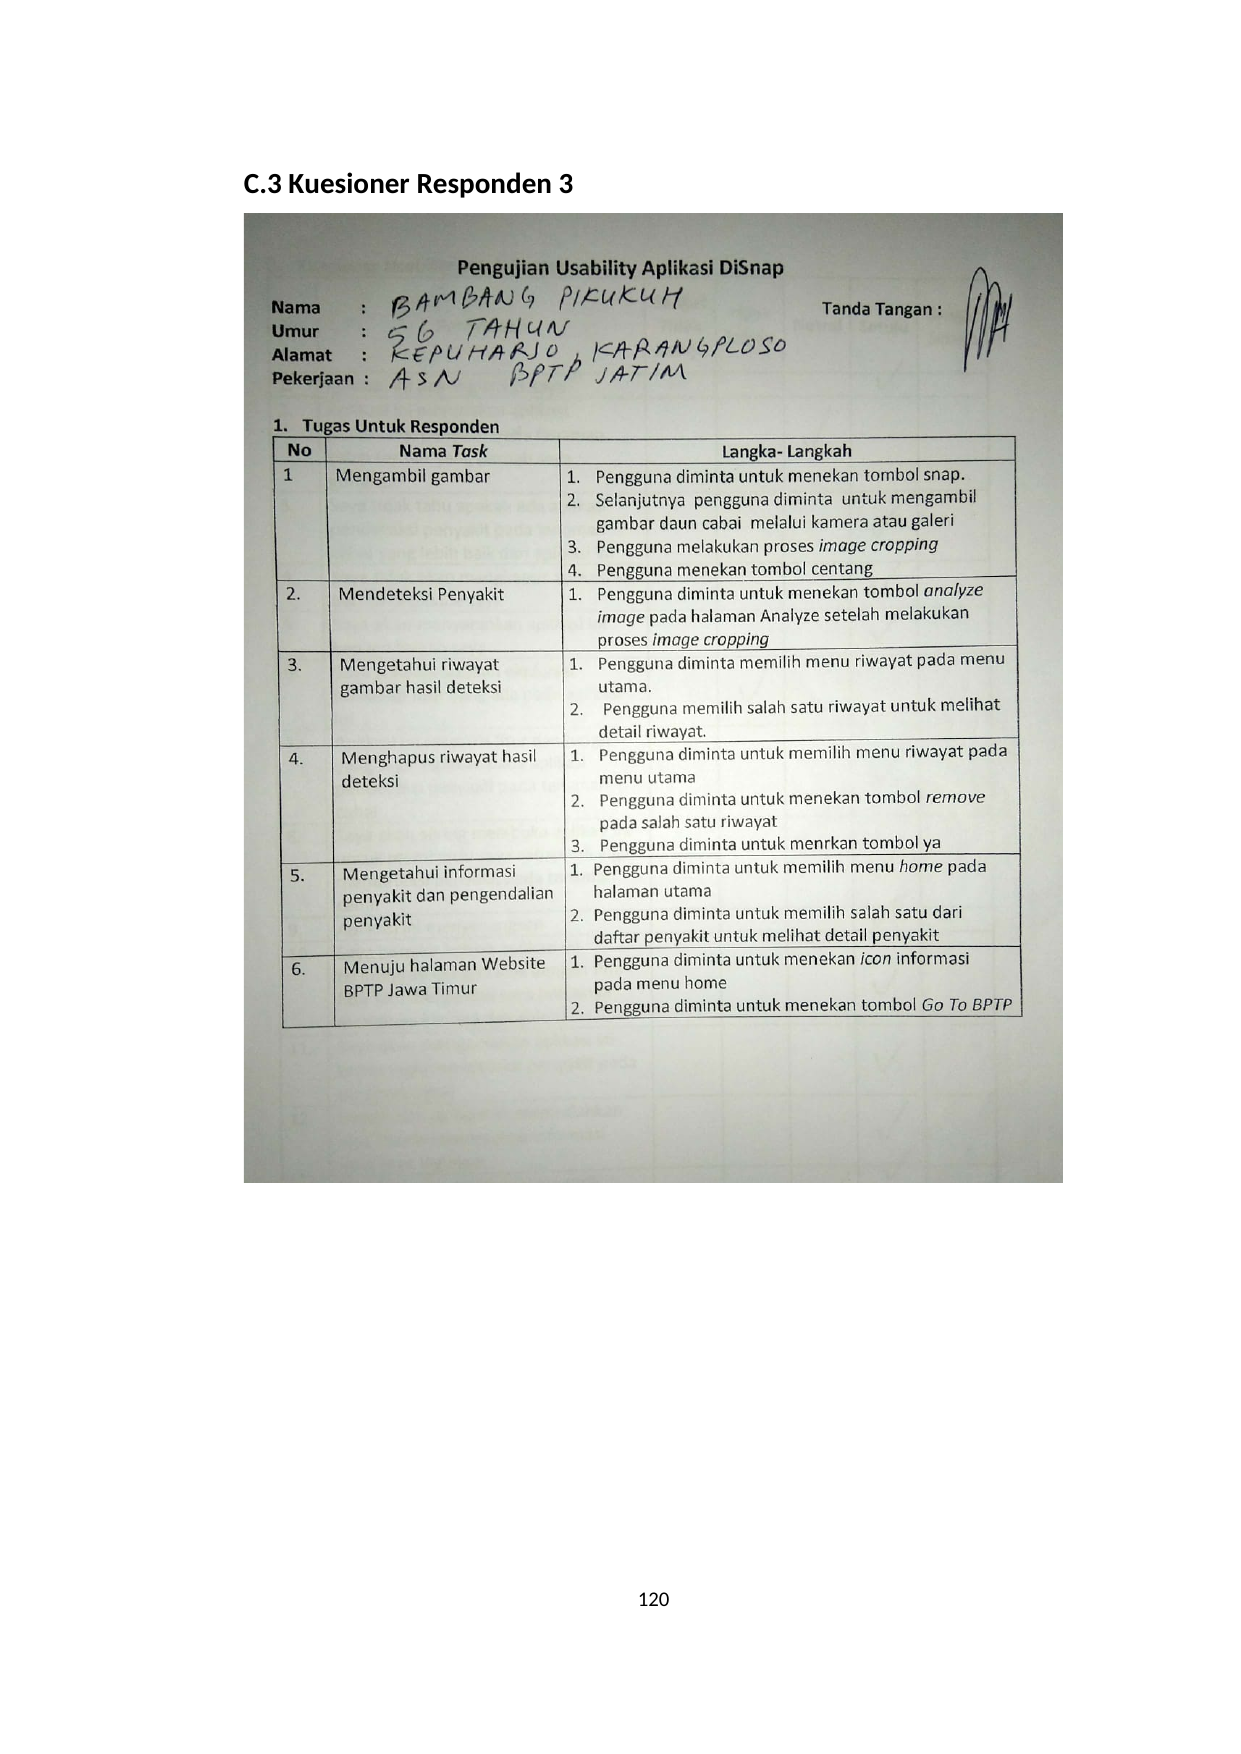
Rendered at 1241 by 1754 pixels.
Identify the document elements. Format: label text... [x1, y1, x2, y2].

subtitle C.3 Kuesioner Responden 3 [244, 166, 1063, 201]
picture [243, 213, 1063, 1183]
